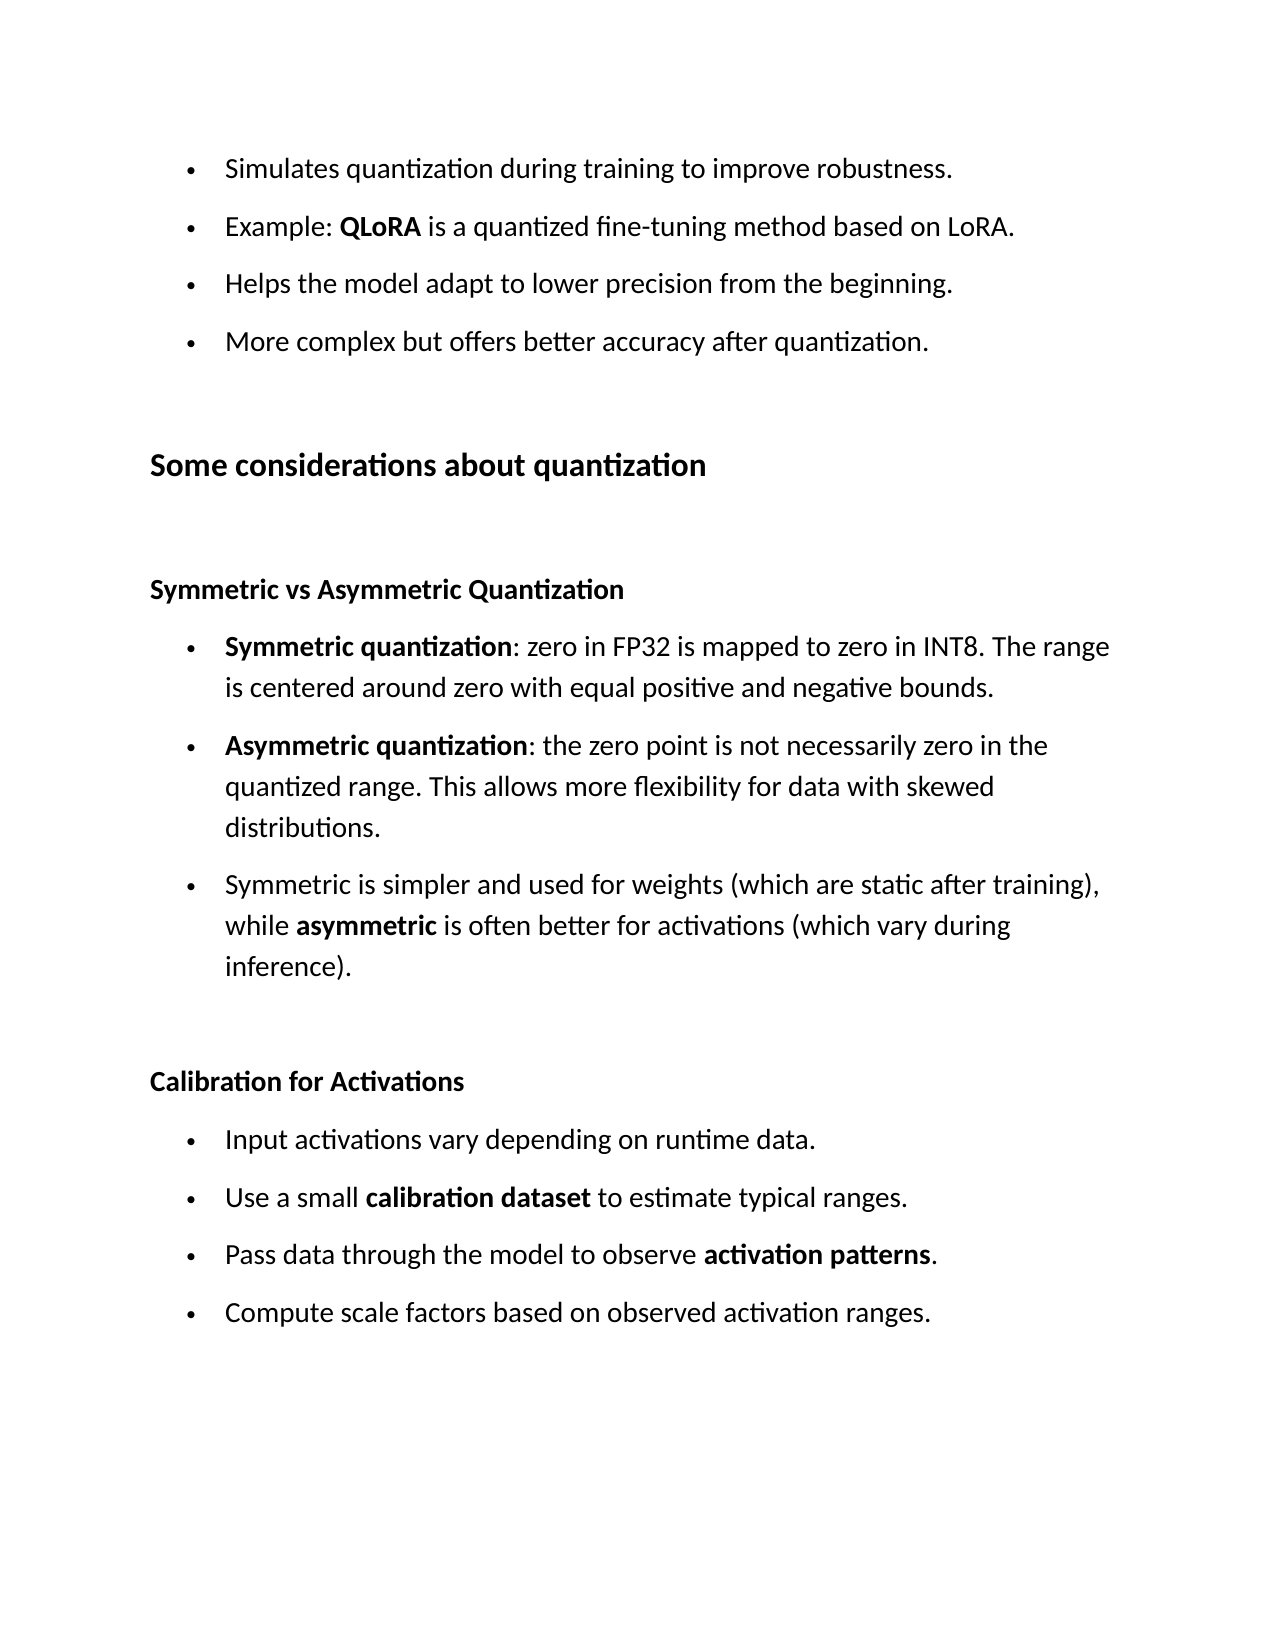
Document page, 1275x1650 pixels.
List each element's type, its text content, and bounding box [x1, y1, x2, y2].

list More complex but offers better accuracy after quantization. [187, 323, 1125, 358]
text Calibration for Activations [150, 1063, 1125, 1099]
list Pass data through the model to observe activation patterns. [187, 1236, 1125, 1272]
list Use a small calibration dataset to estimate typical ranges. [187, 1179, 1125, 1214]
list Simulates quantization during training to improve robustness. [187, 150, 1125, 186]
list Compute scale factors based on observed activation ranges. [187, 1294, 1125, 1329]
list Symmetric quantization: zero in FP32 is mapped to zero in INT8. The range is centered around zero with equal positive and negative bounds. [187, 628, 1125, 705]
list Asymmetric quantization: the zero point is not necessarily zero in the quantized range. This allows more flexibility for data with skewed distributions. [187, 727, 1125, 844]
text Symmetric vs Asymmetric Quantization [150, 571, 1125, 606]
list Helps the model adapt to lower precision from the beginning. [187, 265, 1125, 301]
list Example: QLoRA is a quantized fine-tuning method based on LoRA. [187, 208, 1125, 243]
text Some considerations about quantization [150, 444, 1125, 484]
list Input activations vary depending on runtime data. [187, 1121, 1125, 1157]
list Symmetric is simpler and used for weights (which are static after training), while asymmetric is often better for activations (which vary during inference). [187, 866, 1125, 984]
